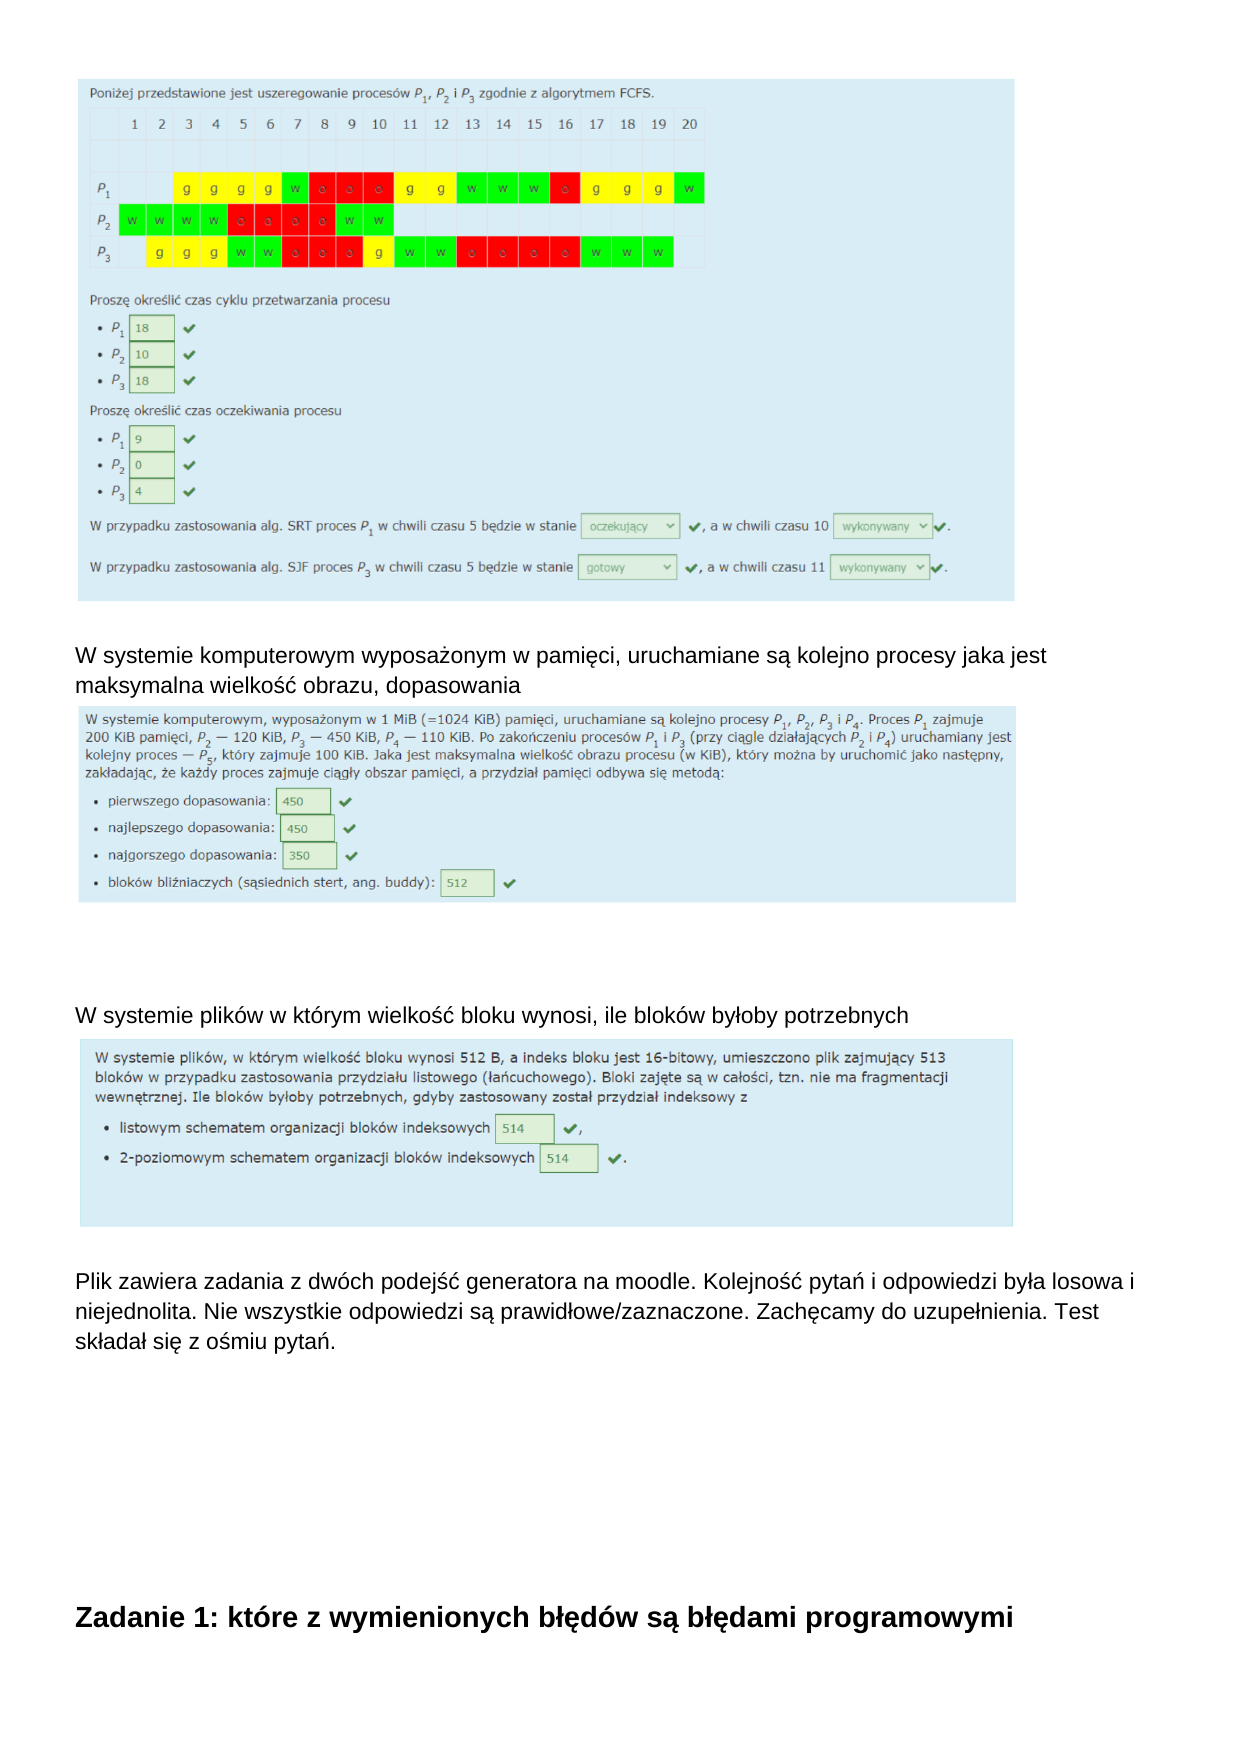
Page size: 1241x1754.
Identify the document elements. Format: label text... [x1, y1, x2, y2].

picture [75, 1032, 1021, 1234]
text W systemie plików w którym wielkość bloku wynosi, ile bloków byłoby potrzebnych [75, 1002, 1165, 1028]
picture [75, 75, 1021, 608]
text Plik zawiera zadania z dwóch podejść generatora na moodle. Kolejność pytań i odpowiedzi była losowa i niejednolita. Nie wszystkie odpowiedzi są prawidłowe/zaznaczone. Zachęcamy do uzupełnienia. Test składał się z ośmiu pytań. [75, 1268, 1165, 1355]
picture [75, 702, 1021, 908]
text Zadanie 1: które z wymienionych błędów są błędami programowymi [75, 1600, 1165, 1634]
text W systemie komputerowym wyposażonym w pamięci, uruchamiane są kolejno procesy jaka jest maksymalna wielkość obrazu, dopasowania [75, 642, 1165, 698]
